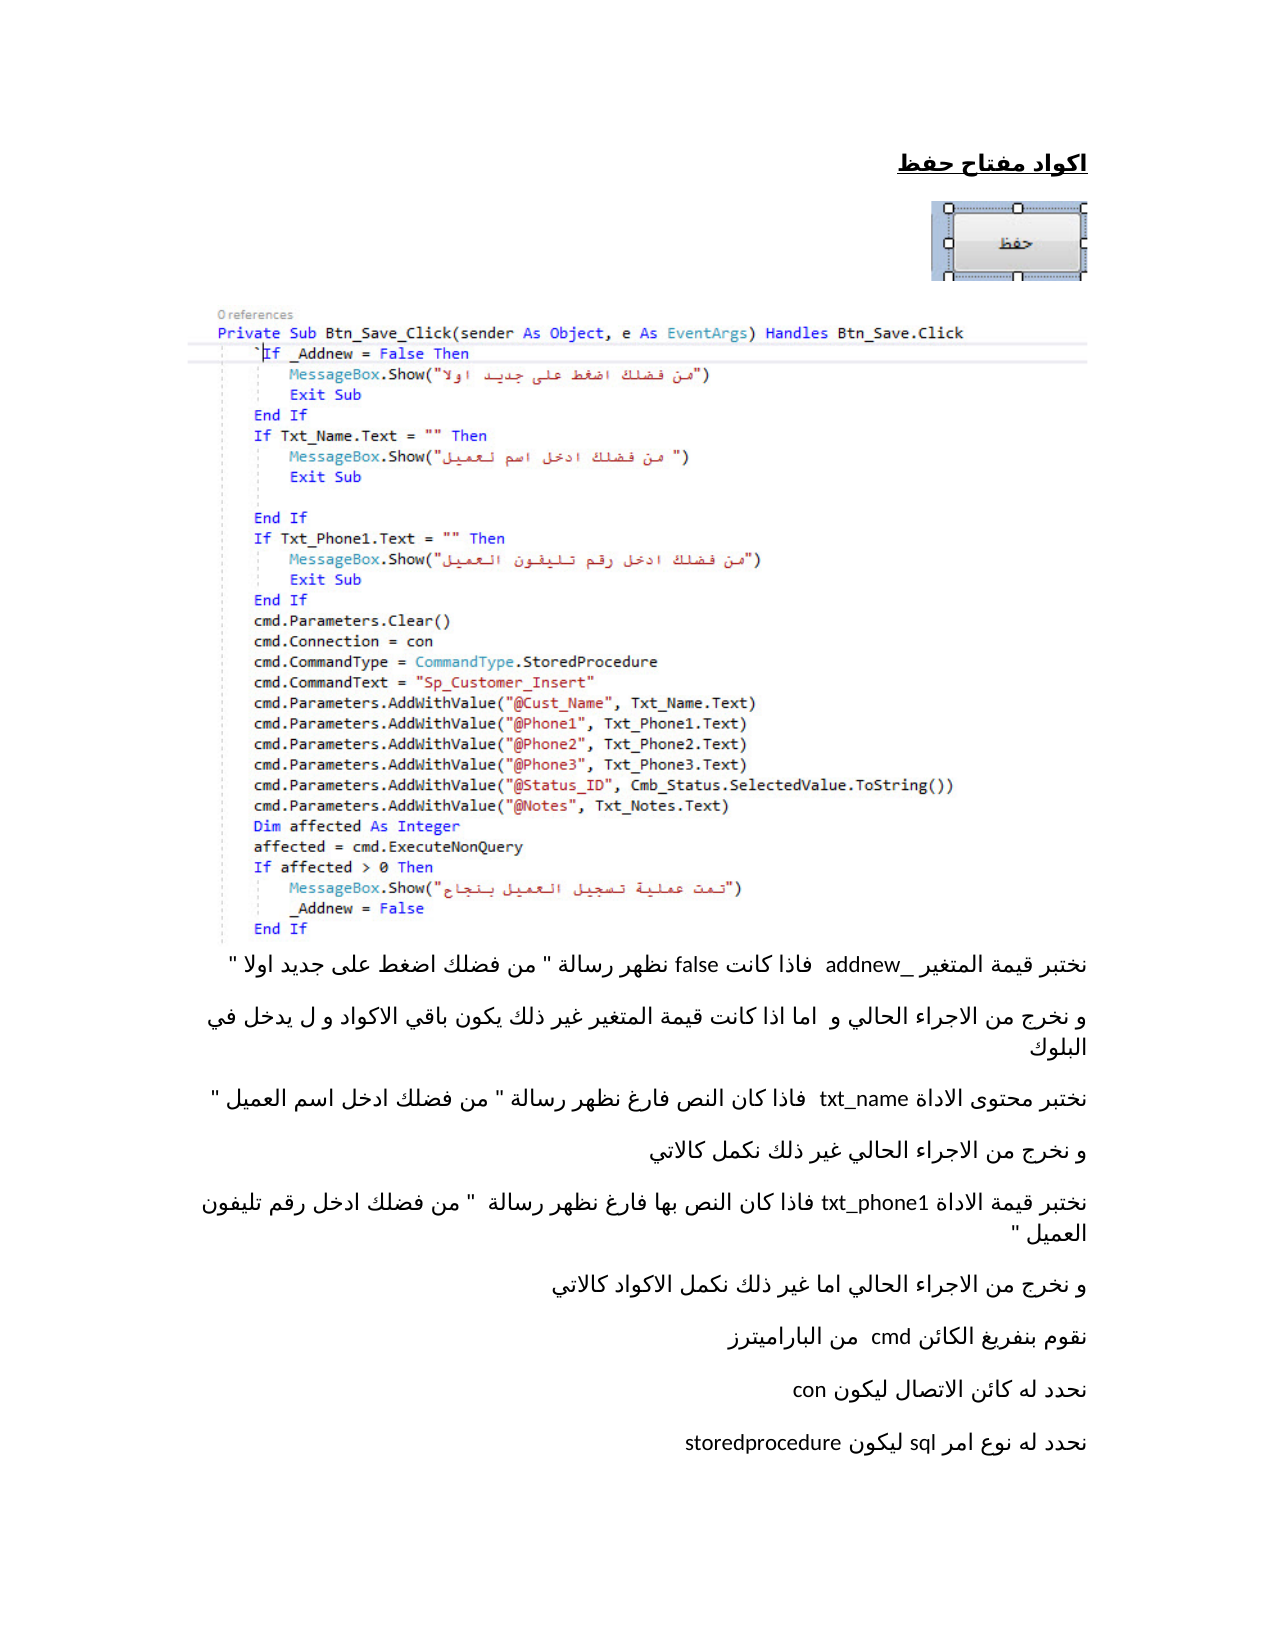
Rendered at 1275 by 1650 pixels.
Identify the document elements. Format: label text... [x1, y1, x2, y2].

text نحدد له كائن الاتصال ليكون con [187, 1376, 1087, 1403]
text نختبر قيمة الاداة txt_phone1 فاذا كان النص بها فارغ نظهر رسالة " من فضلك ادخل رقم تليفون العميل " [187, 1188, 1087, 1247]
picture [931, 201, 1088, 281]
text نحدد له نوع امر sql ليكون storedprocedure [187, 1428, 1087, 1457]
text و نخرج من الاجراء الحالي غير ذلك نكمل كالاتي [187, 1137, 1087, 1164]
picture [187, 305, 1088, 947]
text نختبر قيمة المتغير _addnew فاذا كانت false نظهر رسالة " من فضلك اضغط على جديد اولا " [187, 947, 1087, 978]
text اكواد مفتاح حفظ [187, 150, 1087, 176]
text و نخرج من الاجراء الحالي و اما اذا كانت قيمة المتغير غير ذلك يكون باقي الاكواد و ل يدخل في البلوك [187, 1003, 1087, 1060]
text نقوم بنفريغ الكائن cmd من الباراميترز [187, 1322, 1087, 1351]
text و نخرج من الاجراء الحالي اما غير ذلك نكمل الاكواد كالاتي [187, 1271, 1087, 1298]
text نختبر محتوى الاداة txt_name فاذا كان النص فارغ نظهر رسالة " من فضلك ادخل اسم العميل " [187, 1084, 1087, 1112]
